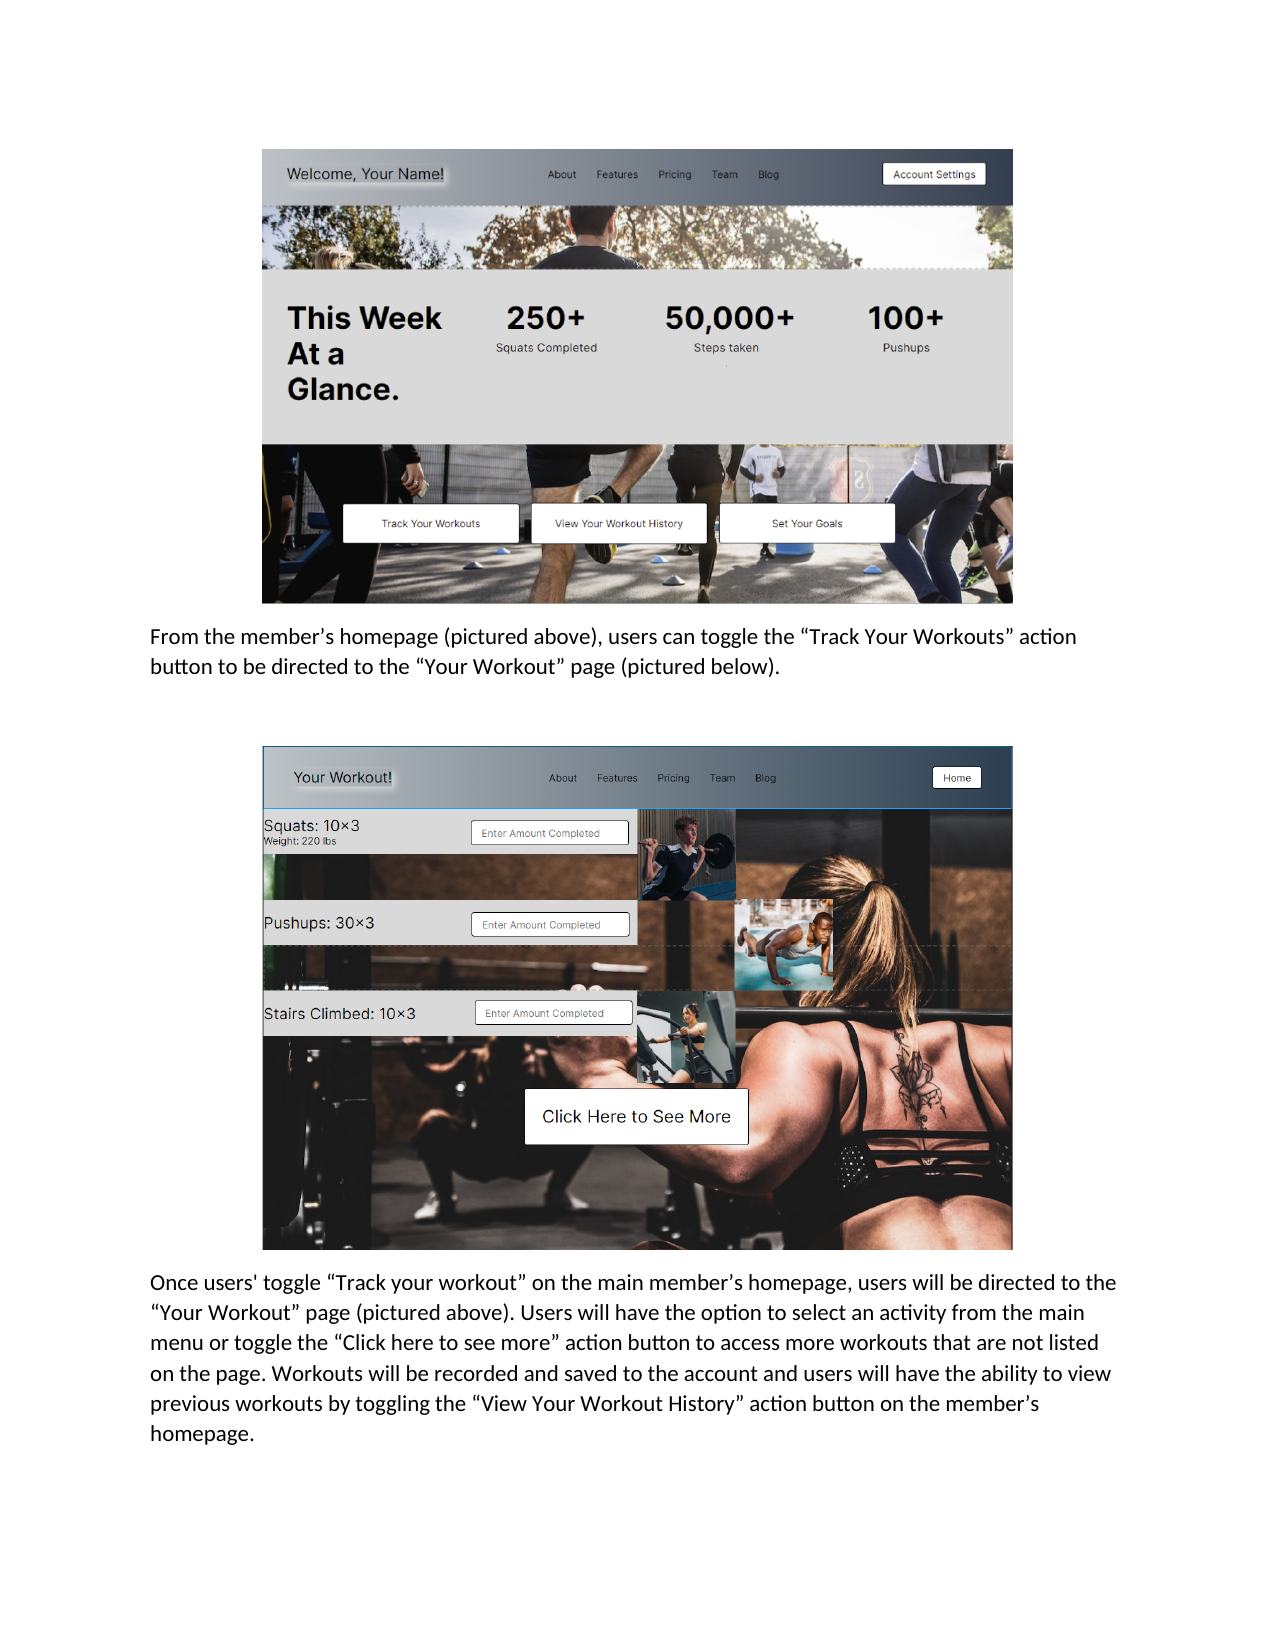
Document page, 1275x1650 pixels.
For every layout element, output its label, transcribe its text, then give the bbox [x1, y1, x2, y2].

text Once users' toggle “Track your workout” on the main member’s homepage, users will be directed to the “Your Workout” page (pictured above). Users will have the option to select an activity from the main menu or toggle the “Click here to see more” action button to access more workouts that are not listed on the page. Workouts will be recorded and saved to the account and users will have the ability to view previous workouts by toggling the “View Your Workout History” action button on the member’s homepage. [150, 1268, 1125, 1447]
text From the member’s homepage (pictured above), users can toggle the “Track Your Workouts” action button to be directed to the “Your Workout” page (pictured below). [150, 622, 1125, 680]
